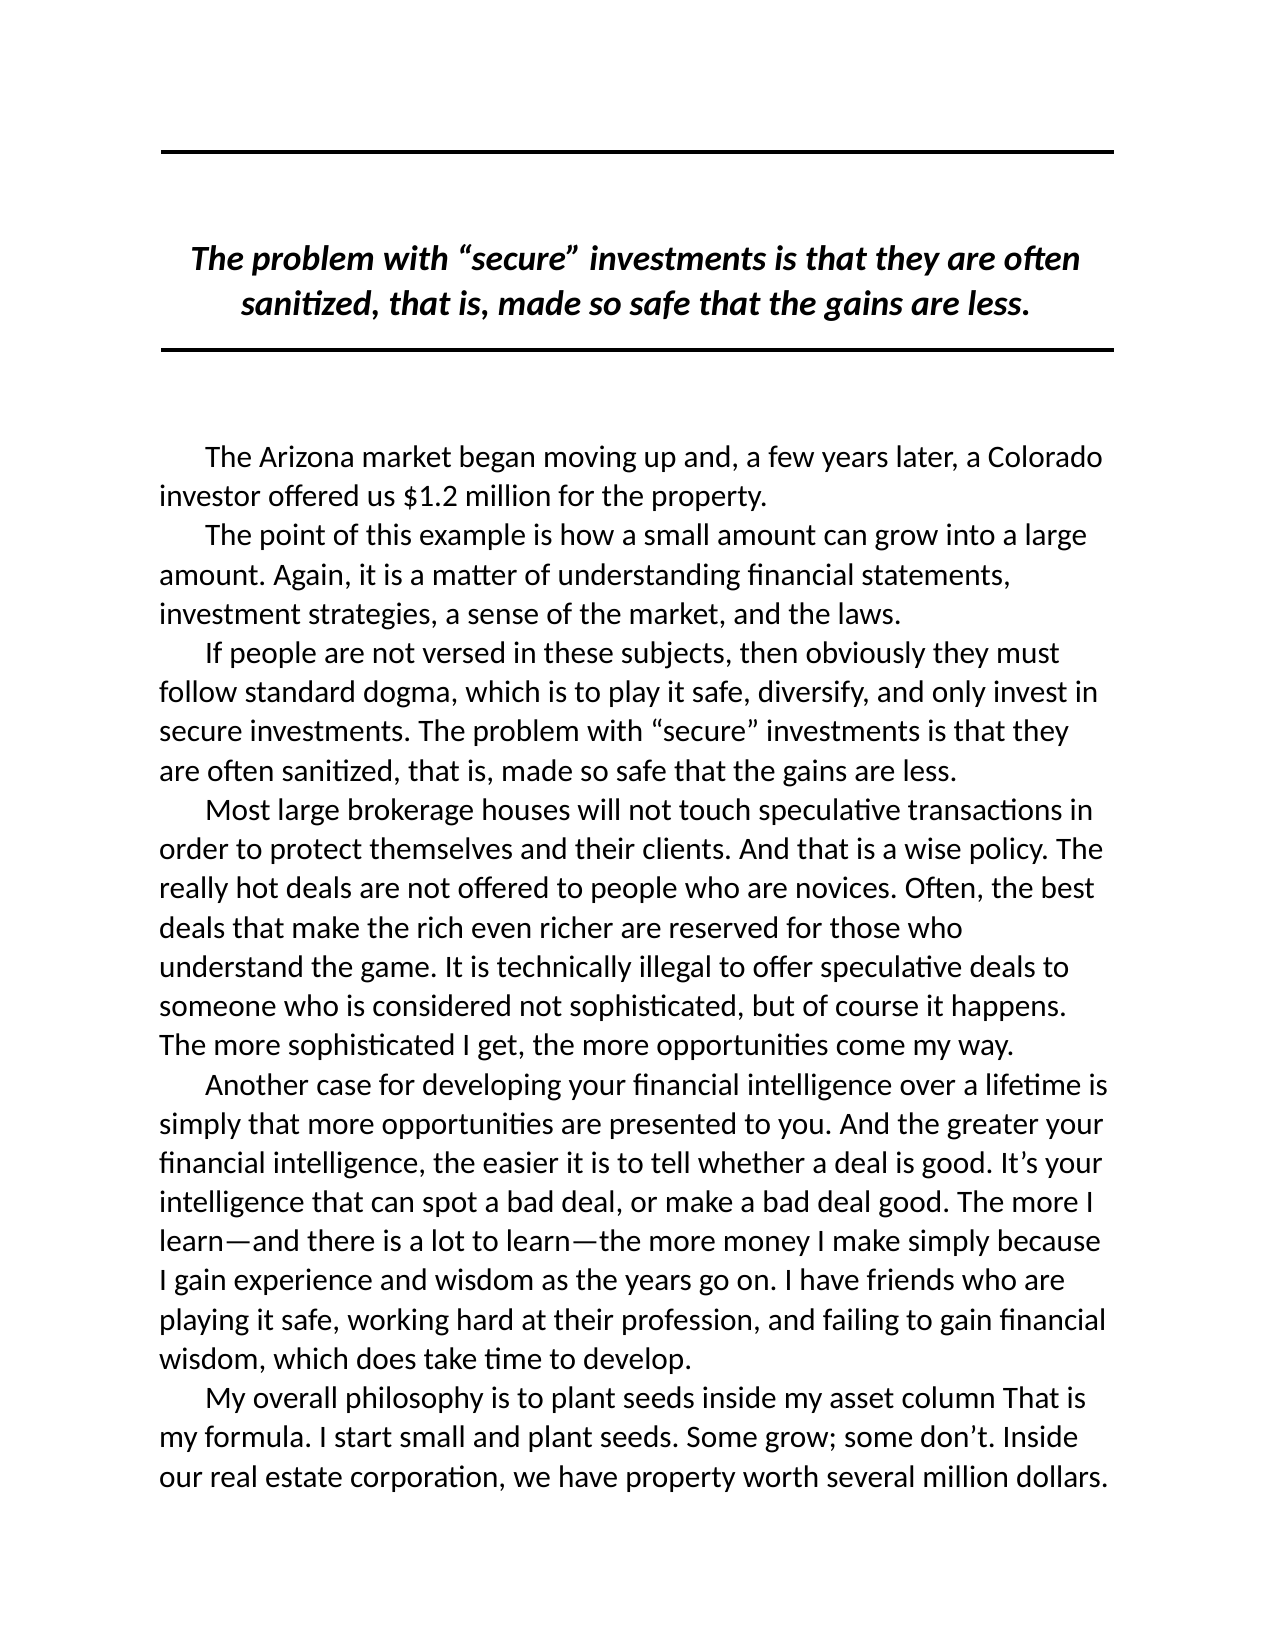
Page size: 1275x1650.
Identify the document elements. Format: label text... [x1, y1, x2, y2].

text My overall philosophy is to plant seeds inside my asset column That is my formula. I start small and plant seeds. Some grow; some don’t. Inside our real estate corporation, we have property worth several million dollars. [159, 1378, 1113, 1495]
text The problem with “secure” investments is that they are often sanitized, that is, made so safe that the gains are less. [164, 236, 1111, 324]
text Another case for developing your financial intelligence over a lifetime is simply that more opportunities are presented to you. And the greater your financial intelligence, the easier it is to tell whether a deal is good. It’s your intelligence that can spot a bad deal, or make a bad deal good. The more I learn—and there is a lot to learn—the more money I make simply because I gain experience and wisdom as the years go on. I have friends who are playing it safe, working hard at their profession, and failing to gain financial wisdom, which does take time to develop. [159, 1065, 1113, 1377]
picture [161, 150, 1114, 154]
text The Arizona market began moving up and, a few years later, a Colorado investor offered us $1.2 million for the property. [159, 437, 1113, 514]
text Most large brokerage houses will not touch speculative transactions in order to protect themselves and their clients. And that is a wise policy. The really hot deals are not offered to people who are novices. Often, the best deals that make the rich even richer are reserved for those who understand the game. It is technically illegal to offer speculative deals to someone who is considered not sophisticated, but of course it happens. The more sophisticated I get, the more opportunities come my way. [159, 790, 1113, 1063]
picture [161, 348, 1114, 352]
text The point of this example is how a small amount can grow into a large amount. Again, it is a matter of understanding financial statements, investment strategies, a sense of the market, and the laws. [159, 515, 1113, 632]
text If people are not versed in these subjects, then obviously they must follow standard dogma, which is to play it safe, diversify, and only invest in secure investments. The problem with “secure” investments is that they are often sanitized, that is, made so safe that the gains are less. [159, 633, 1113, 789]
